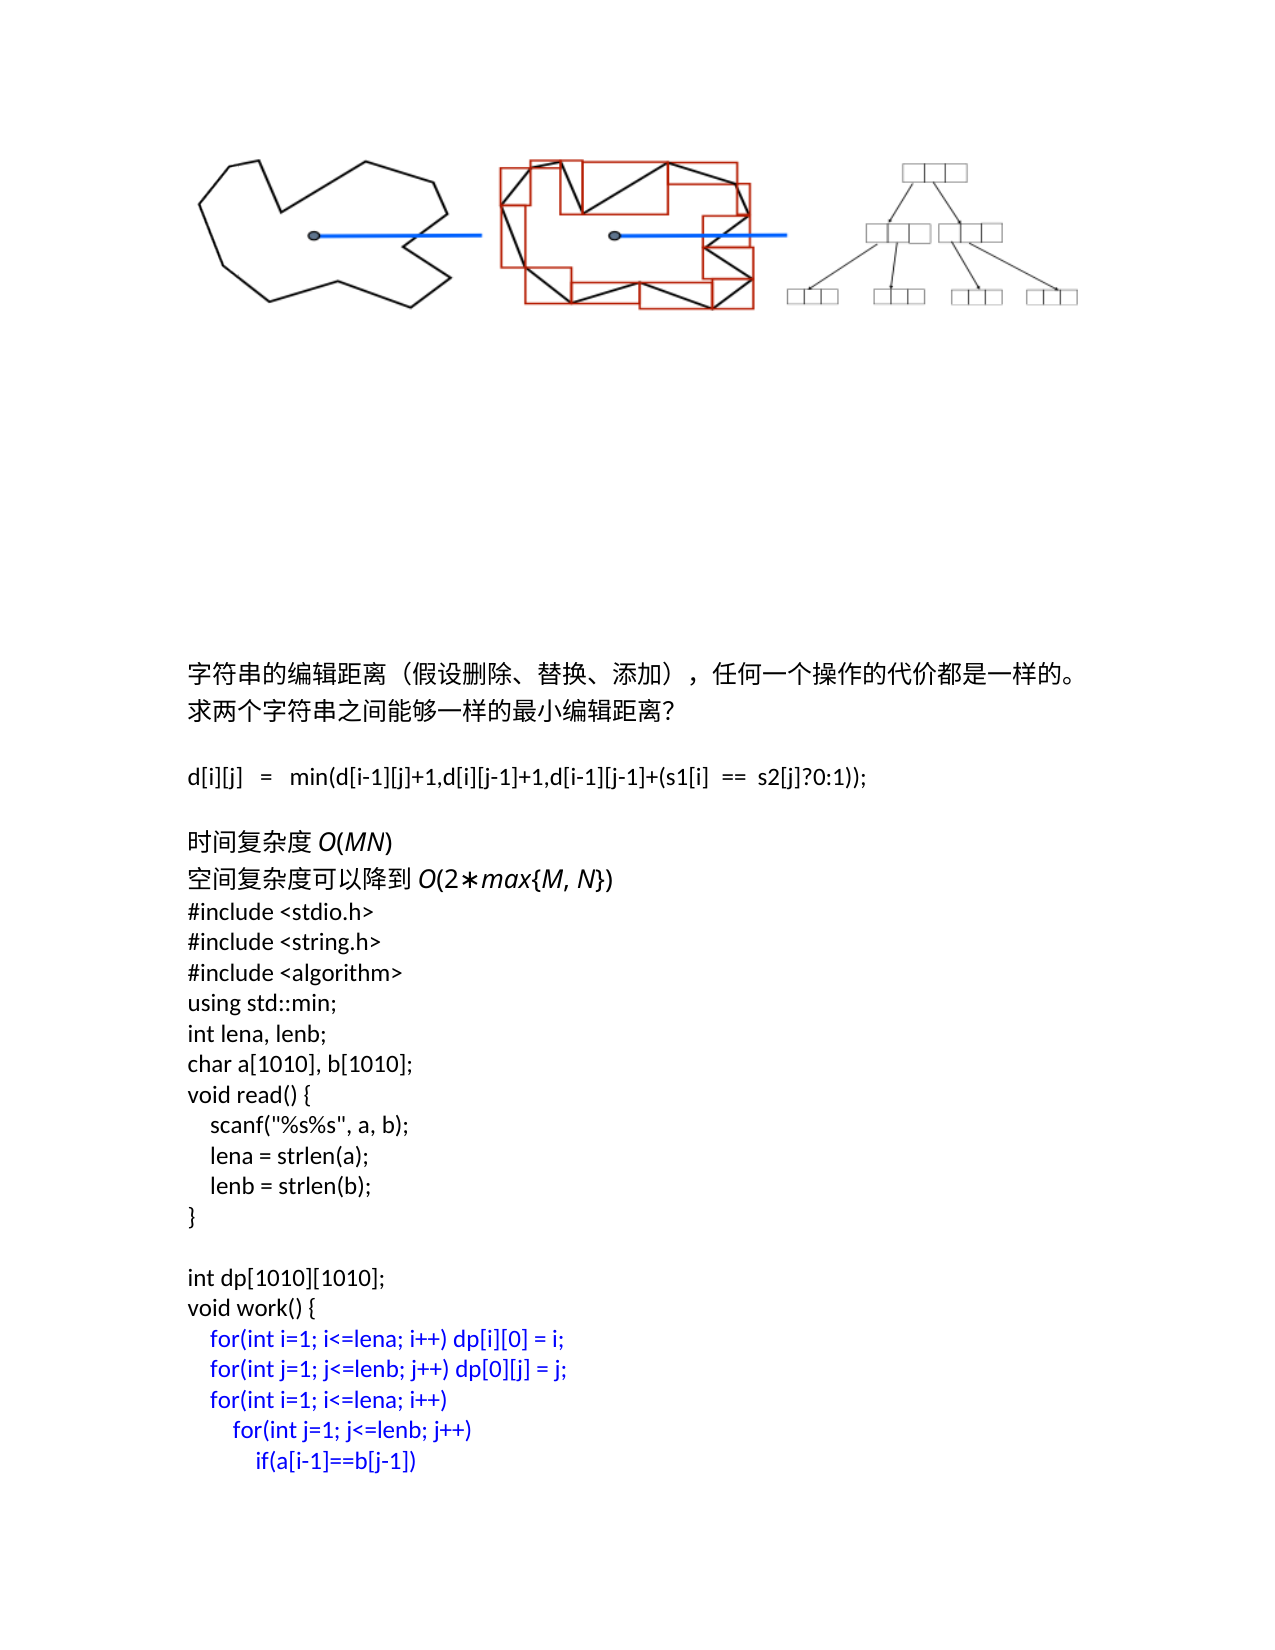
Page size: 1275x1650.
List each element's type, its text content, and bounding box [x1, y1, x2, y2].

text d[i][j] = min(d[i-1][j]+1,d[i][j-1]+1,d[i-1][j-1]+(s1[i] == s2[j]?0:1)); [187, 727, 1087, 792]
text lenb = strlen(b); [187, 1171, 1087, 1201]
text int dp[1010][1010]; [187, 1262, 1087, 1293]
text } [187, 1201, 1087, 1232]
text for(int i=1; i<=lena; i++) dp[i][0] = i; [187, 1323, 1087, 1354]
text #include <algorithm> [187, 957, 1087, 987]
text for(int i=1; i<=lena; i++) [187, 1384, 1087, 1415]
text void work() { [187, 1293, 1087, 1323]
text #include <string.h> [187, 926, 1087, 957]
picture [187, 150, 1087, 320]
text scanf("%s%s", a, b); [187, 1109, 1087, 1140]
text int lena, lenb; [187, 1018, 1087, 1048]
text if(a[i-1]==b[j-1]) [187, 1445, 1087, 1476]
text for(int j=1; j<=lenb; j++) dp[0][j] = j; [187, 1354, 1087, 1384]
text void read() { [187, 1079, 1087, 1109]
text 空间复杂度可以降到O(2∗max{M, N}) [187, 859, 1087, 896]
text for(int j=1; j<=lenb; j++) [187, 1415, 1087, 1445]
text #include <stdio.h> [187, 896, 1087, 926]
text lena = strlen(a); [187, 1140, 1087, 1171]
text 字符串的编辑距离（假设删除、替换、添加），任何一个操作的代价都是一样的。求两个字符串之间能够一样的最小编辑距离？ [187, 655, 1087, 727]
text char a[1010], b[1010]; [187, 1048, 1087, 1079]
text using std::min; [187, 987, 1087, 1018]
text 时间复杂度O(MN) [187, 822, 1087, 859]
